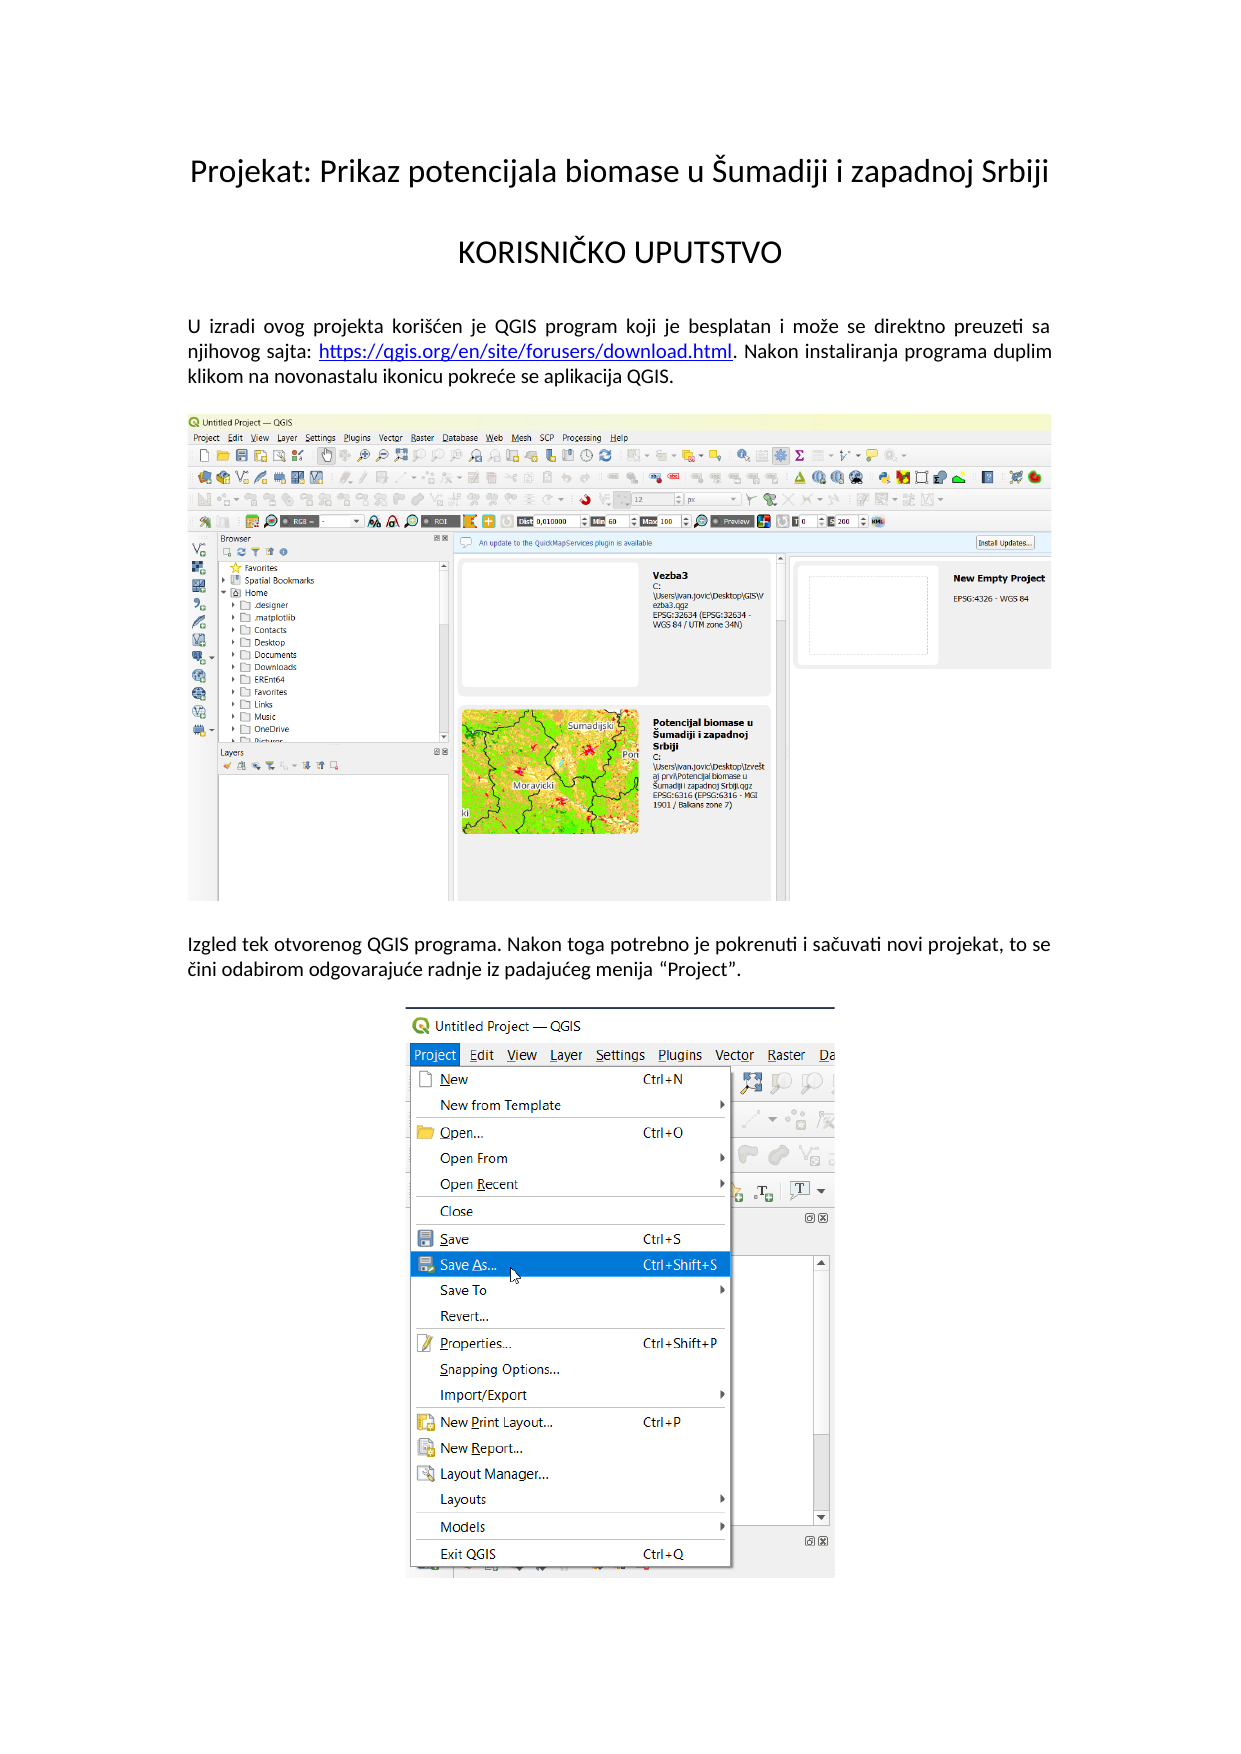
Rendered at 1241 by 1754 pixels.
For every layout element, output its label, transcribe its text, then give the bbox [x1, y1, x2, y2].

text KORISNIČKO UPUTSTVO [187, 231, 1053, 272]
picture [405, 1007, 835, 1578]
text Projekat: Prikaz potencijala biomase u Šumadiji i zapadnoj Srbiji [187, 150, 1053, 191]
text U izradi ovog projekta korišćen je QGIS program koji je besplatan i može se direktno preuzeti sa njihovog sajta: https://qgis.org/en/site/forusers/download.html. Nakon instaliranja programa duplim klikom na novonastalu ikonicu pokreće se aplikacija QGIS. [187, 313, 1053, 389]
picture [187, 414, 1052, 901]
text Izgled tek otvorenog QGIS programa. Nakon toga potrebno je pokrenuti i sačuvati novi projekat, to se čini odabirom odgovarajuće radnje iz padajućeg menija “Project”. [187, 931, 1053, 982]
